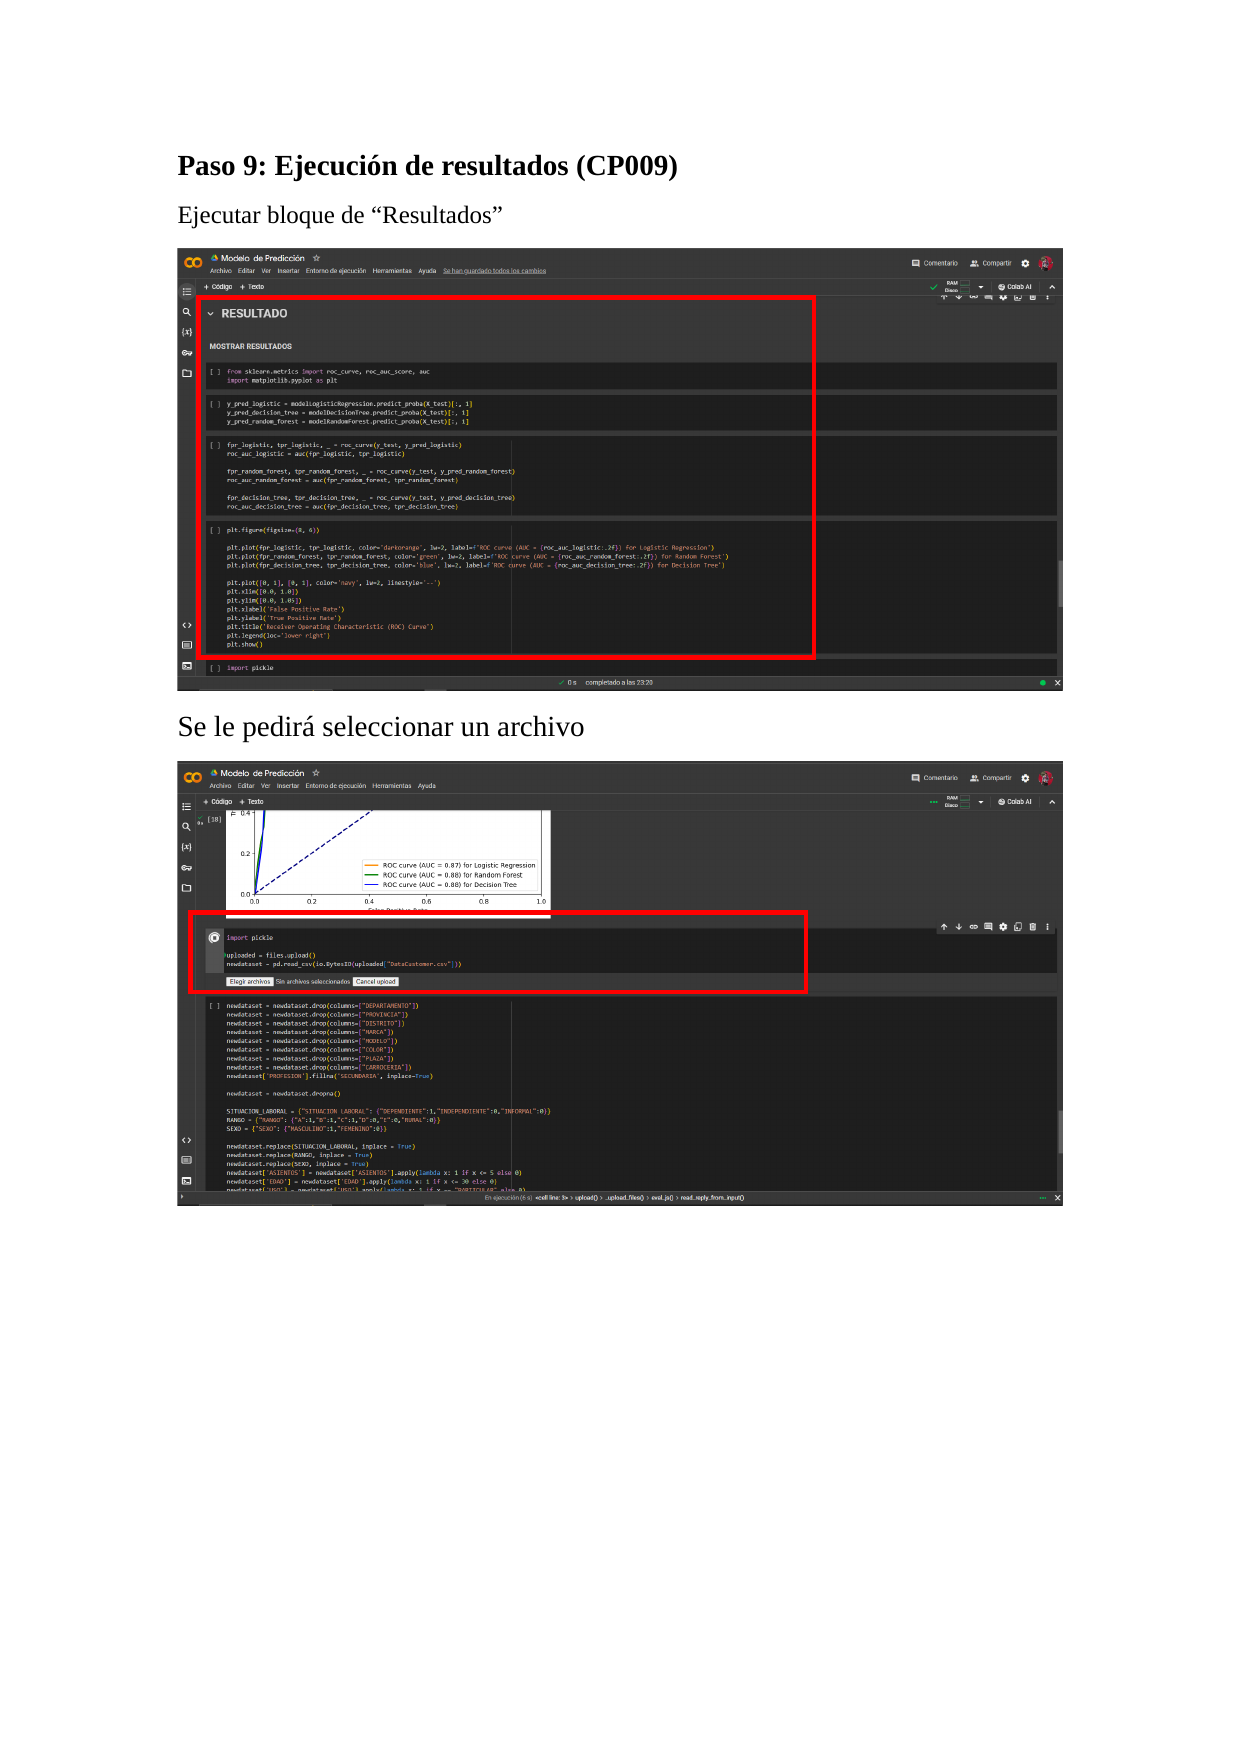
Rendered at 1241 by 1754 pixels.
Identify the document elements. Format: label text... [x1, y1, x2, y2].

picture [177, 761, 1063, 1206]
text Se le pedirá seleccionar un archivo [177, 709, 1063, 742]
text Ejecutar bloque de “Resultados” [177, 200, 1063, 229]
picture [177, 248, 1063, 691]
text Paso 9: Ejecución de resultados (CP009) [177, 148, 1063, 181]
